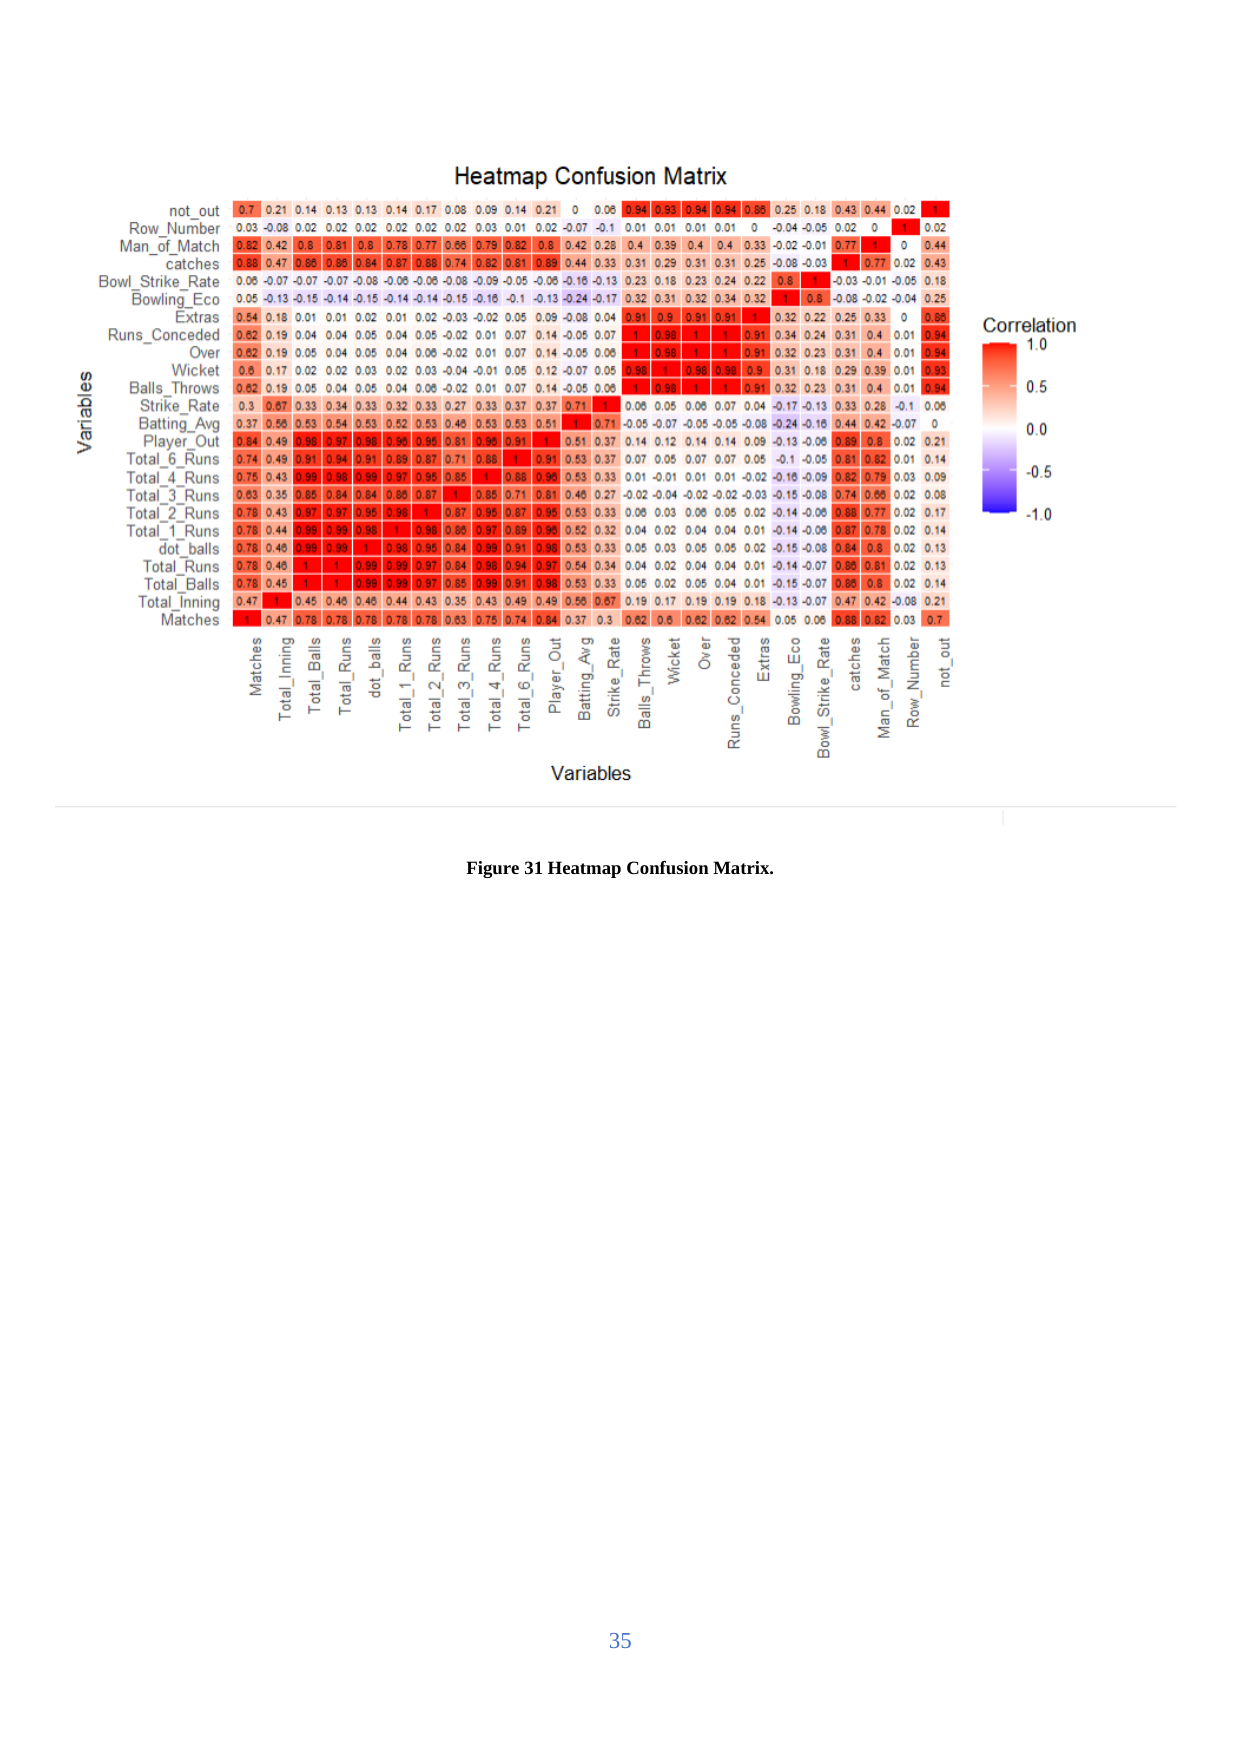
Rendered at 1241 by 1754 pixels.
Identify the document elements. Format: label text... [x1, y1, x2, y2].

text Figure 31 Heatmap Confusion Matrix. [150, 857, 1090, 878]
picture [55, 150, 1177, 825]
